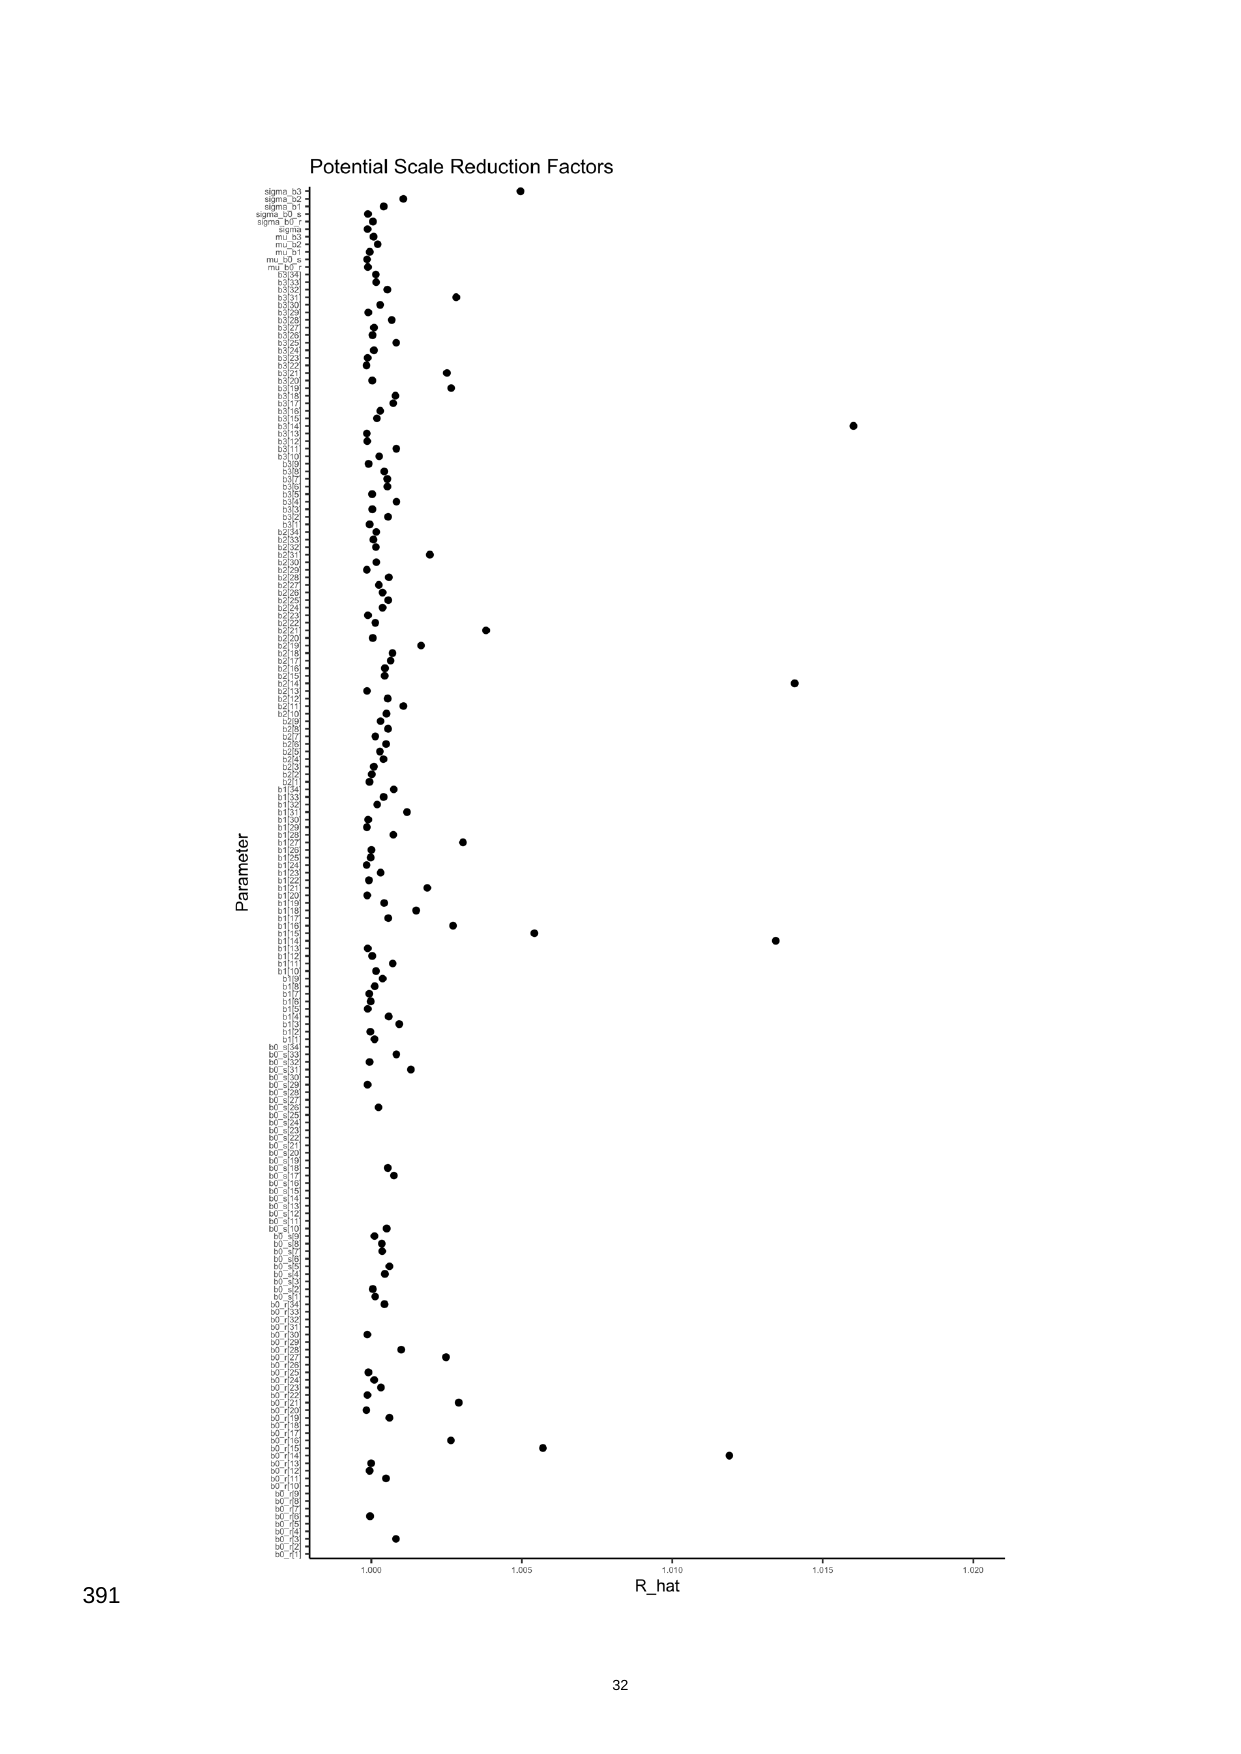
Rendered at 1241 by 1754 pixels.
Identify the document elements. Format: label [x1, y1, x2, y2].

picture [226, 150, 1014, 1604]
